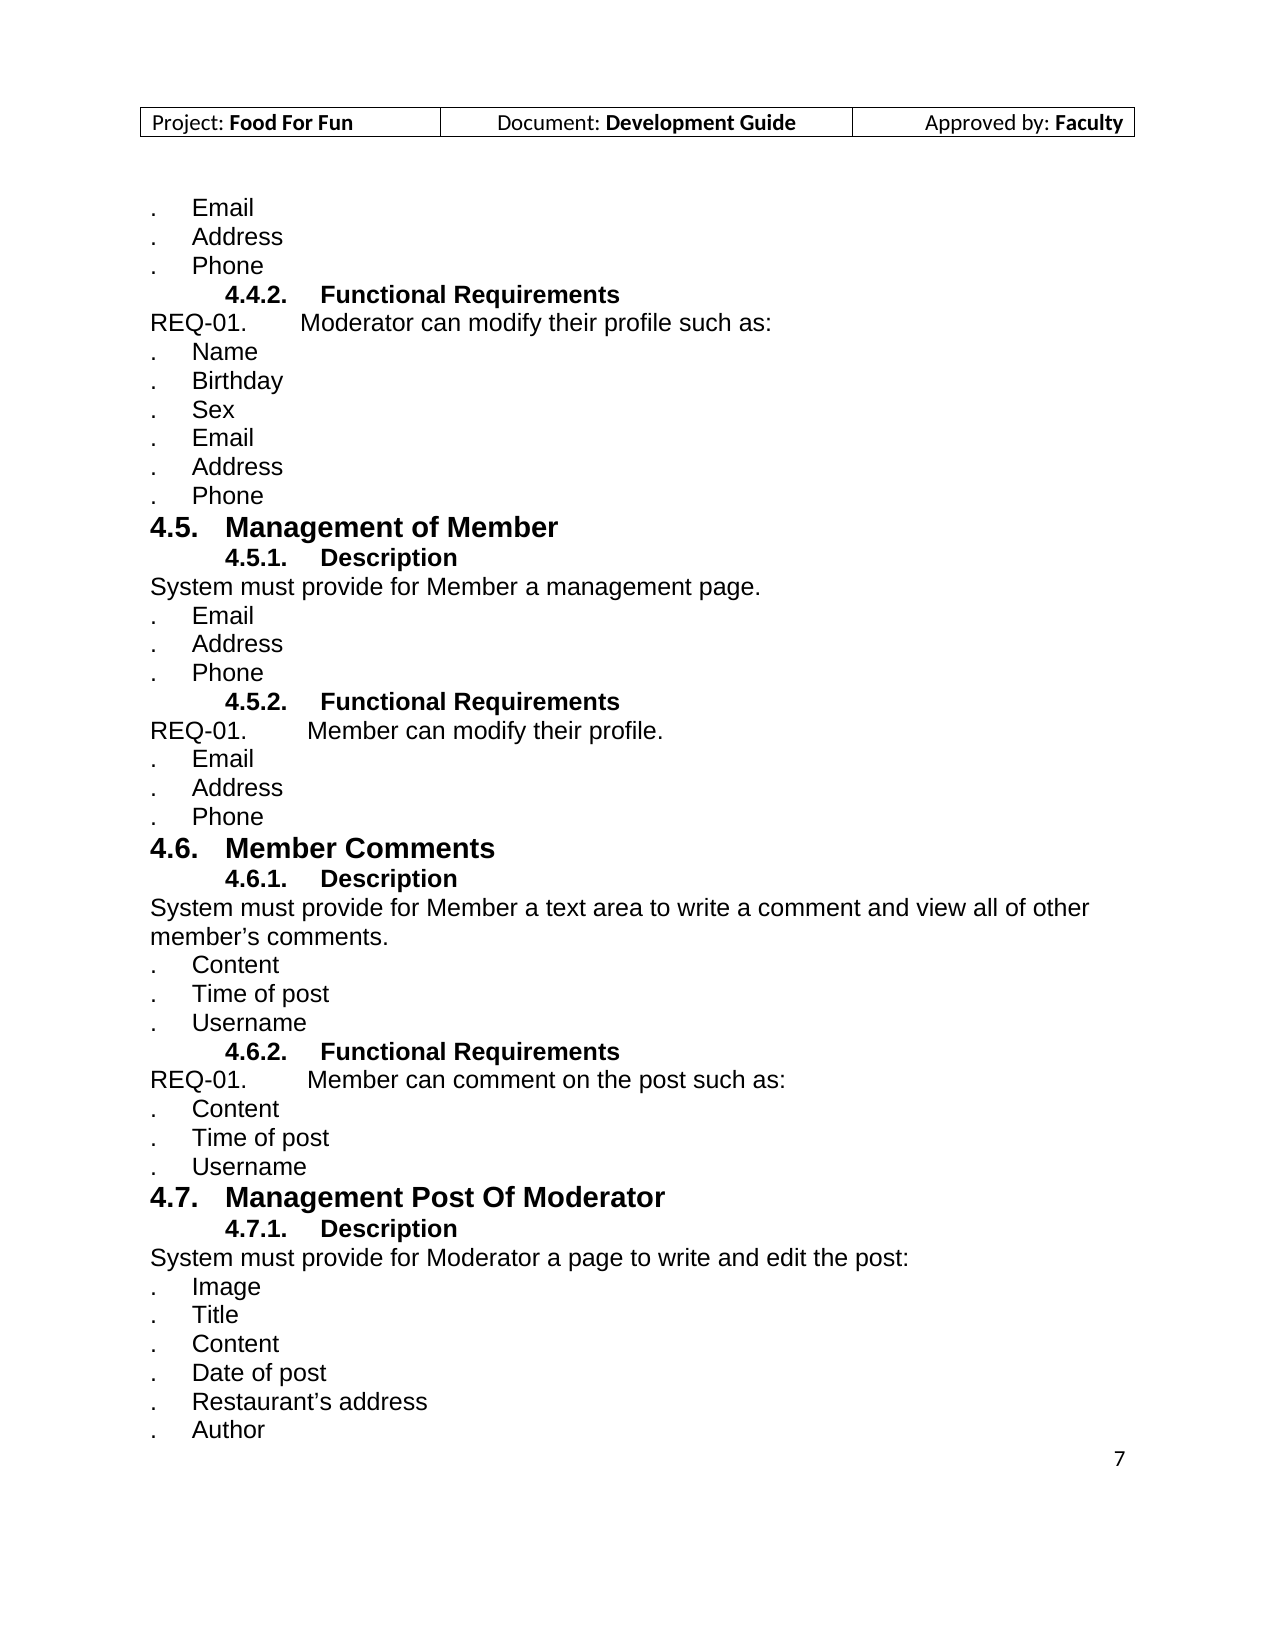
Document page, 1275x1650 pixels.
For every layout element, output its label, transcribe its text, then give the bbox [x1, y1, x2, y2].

text REQ-01. Moderator can modify their profile such as: [150, 308, 1125, 337]
text 4.7. Management Post Of Moderator [150, 1180, 1125, 1214]
text . Email [150, 601, 1125, 629]
text REQ-01. Member can modify their profile. [150, 716, 1125, 744]
text . Name [150, 337, 1125, 366]
text . Address [150, 773, 1125, 802]
text . Email [150, 423, 1125, 452]
text . Username [150, 1008, 1125, 1037]
text . Content [150, 1094, 1125, 1123]
text . Title [150, 1300, 1125, 1329]
text 4.5.2. Functional Requirements [150, 687, 1125, 716]
text 4.5. Management of Member [150, 509, 1125, 543]
text 4.6.1. Description [150, 864, 1125, 893]
text . Image [150, 1271, 1125, 1300]
text . Address [150, 222, 1125, 251]
text . Time of post [150, 1123, 1125, 1152]
text . Phone [150, 802, 1125, 831]
text . Email [150, 193, 1125, 222]
text . Sex [150, 394, 1125, 423]
text . Content [150, 1329, 1125, 1358]
text 4.4.2. Functional Requirements [150, 279, 1125, 308]
text . Date of post [150, 1358, 1125, 1386]
text . Time of post [150, 979, 1125, 1008]
text . Phone [150, 481, 1125, 509]
text . Content [150, 950, 1125, 979]
text . Username [150, 1152, 1125, 1180]
text 4.6.2. Functional Requirements [150, 1037, 1125, 1065]
text REQ-01. Member can comment on the post such as: [150, 1065, 1125, 1094]
text . Phone [150, 251, 1125, 279]
text . Birthday [150, 366, 1125, 394]
text . Author [150, 1415, 1125, 1444]
text . Email [150, 744, 1125, 773]
text . Restaurant’s address [150, 1386, 1125, 1415]
text 4.6. Member Comments [150, 831, 1125, 864]
text . Phone [150, 658, 1125, 687]
text System must provide for Moderator a page to write and edit the post: [150, 1243, 1125, 1271]
text . Address [150, 452, 1125, 481]
text System must provide for Member a management page. [150, 572, 1125, 601]
text . Address [150, 629, 1125, 658]
text System must provide for Member a text area to write a comment and view all of other member’s comments. [150, 893, 1125, 950]
text 4.7.1. Description [150, 1214, 1125, 1243]
text 4.5.1. Description [150, 543, 1125, 572]
